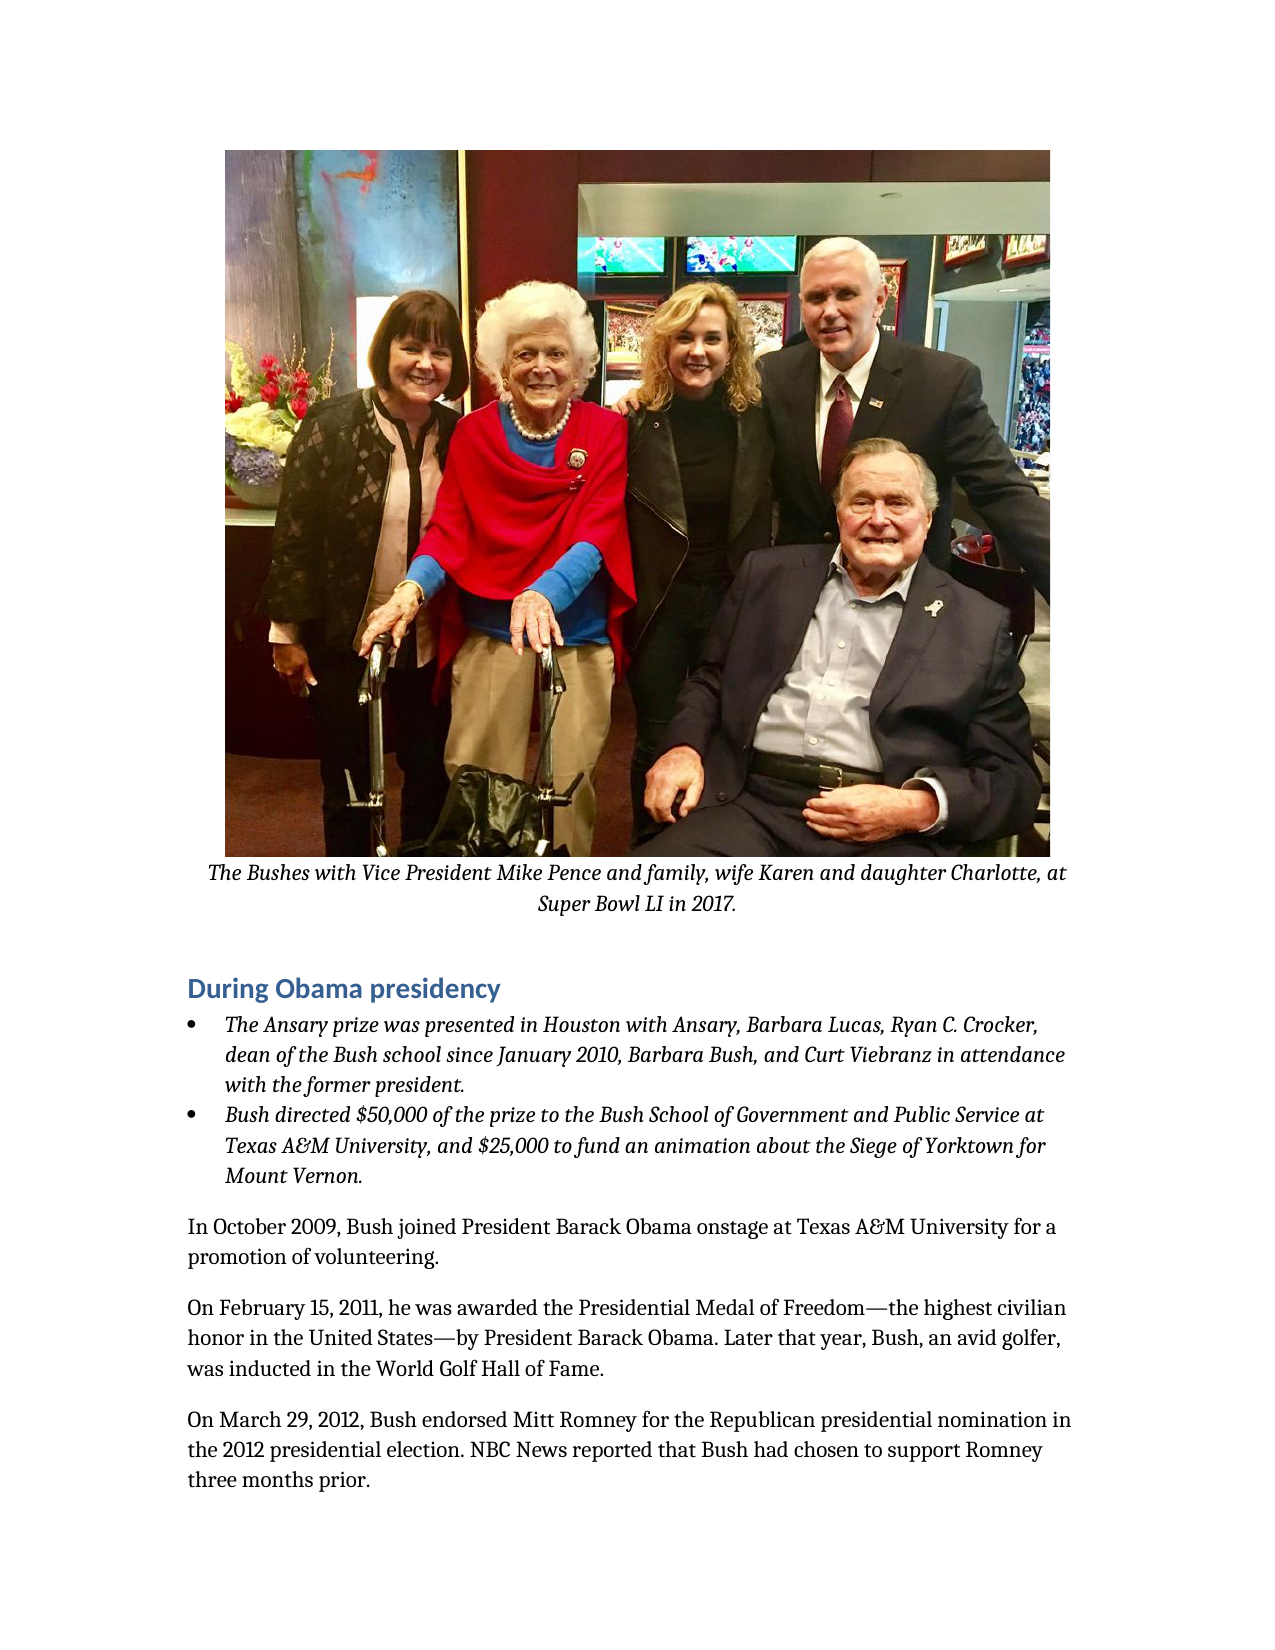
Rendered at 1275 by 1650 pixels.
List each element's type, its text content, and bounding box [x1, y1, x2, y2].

text On February 15, 2011, he was awarded the Presidential Medal of Freedom—the highest civilian honor in the United States—by President Barack Obama. Later that year, Bush, an avid golfer, was inducted in the World Golf Hall of Fame. [187, 1295, 1087, 1382]
list The Ansary prize was presented in Houston with Ansary, Barbara Lucas, Ryan C. Crocker, dean of the Bush school since January 2010, Barbara Bush, and Curt Viebranz in attendance with the former president. [187, 1012, 1087, 1098]
text On March 29, 2012, Bush endorsed Mitt Romney for the Republican presidential nomination in the 2012 presidential election. NBC News reported that Bush had chosen to support Romney three months prior. [187, 1406, 1087, 1493]
text In October 2009, Bush joined President Barack Obama onstage at Texas A&M University for a promotion of volunteering. [187, 1214, 1087, 1270]
picture [225, 150, 1050, 857]
subtitle During Obama presidency [187, 971, 1087, 1006]
list Bush directed $50,000 of the prize to the Bush School of Government and Public Service at Texas A&M University, and $25,000 to fund an animation about the Siege of Yorktown for Mount Vernon. [187, 1102, 1087, 1189]
